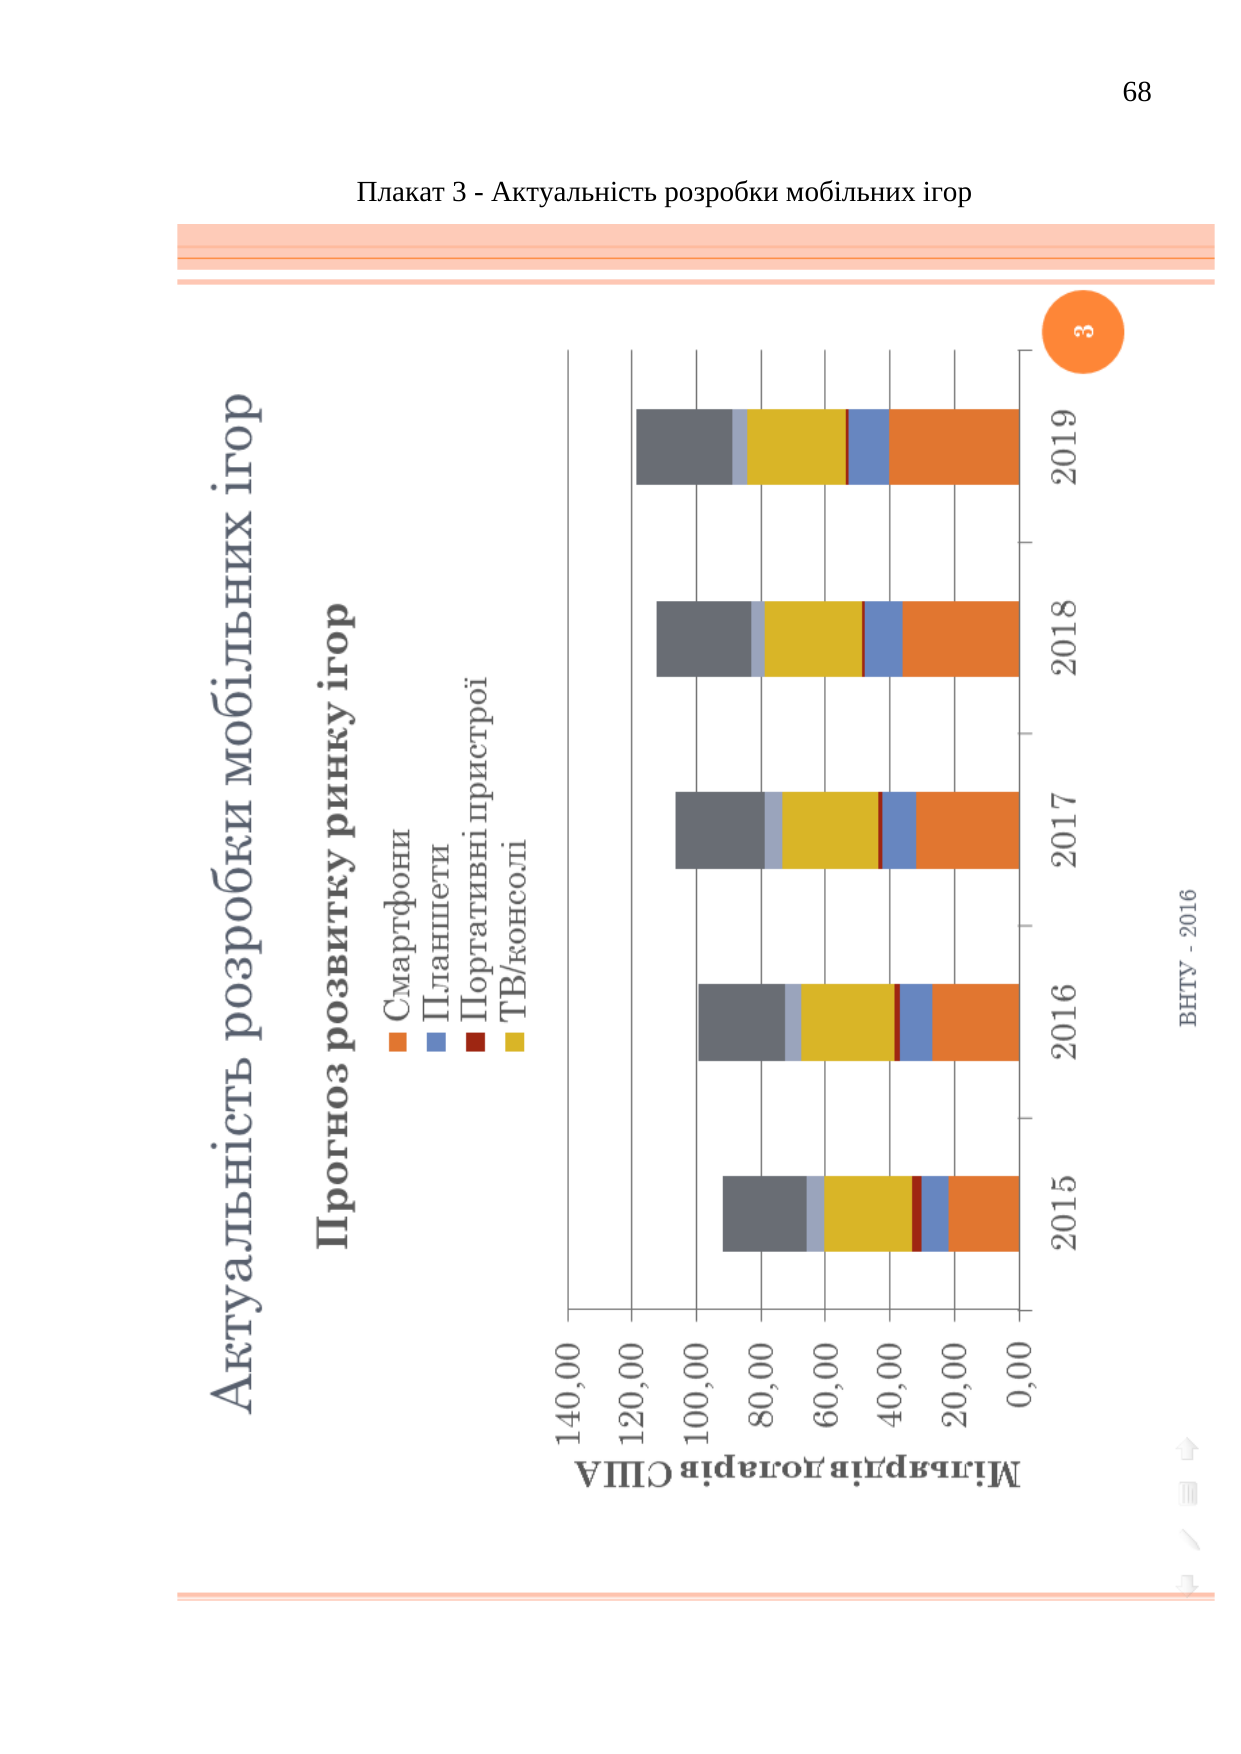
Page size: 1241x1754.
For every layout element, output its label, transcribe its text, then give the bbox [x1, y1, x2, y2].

picture [177, 224, 1215, 1609]
text Плакат 3 - Актуальність розробки мобільних ігор [177, 174, 1152, 208]
